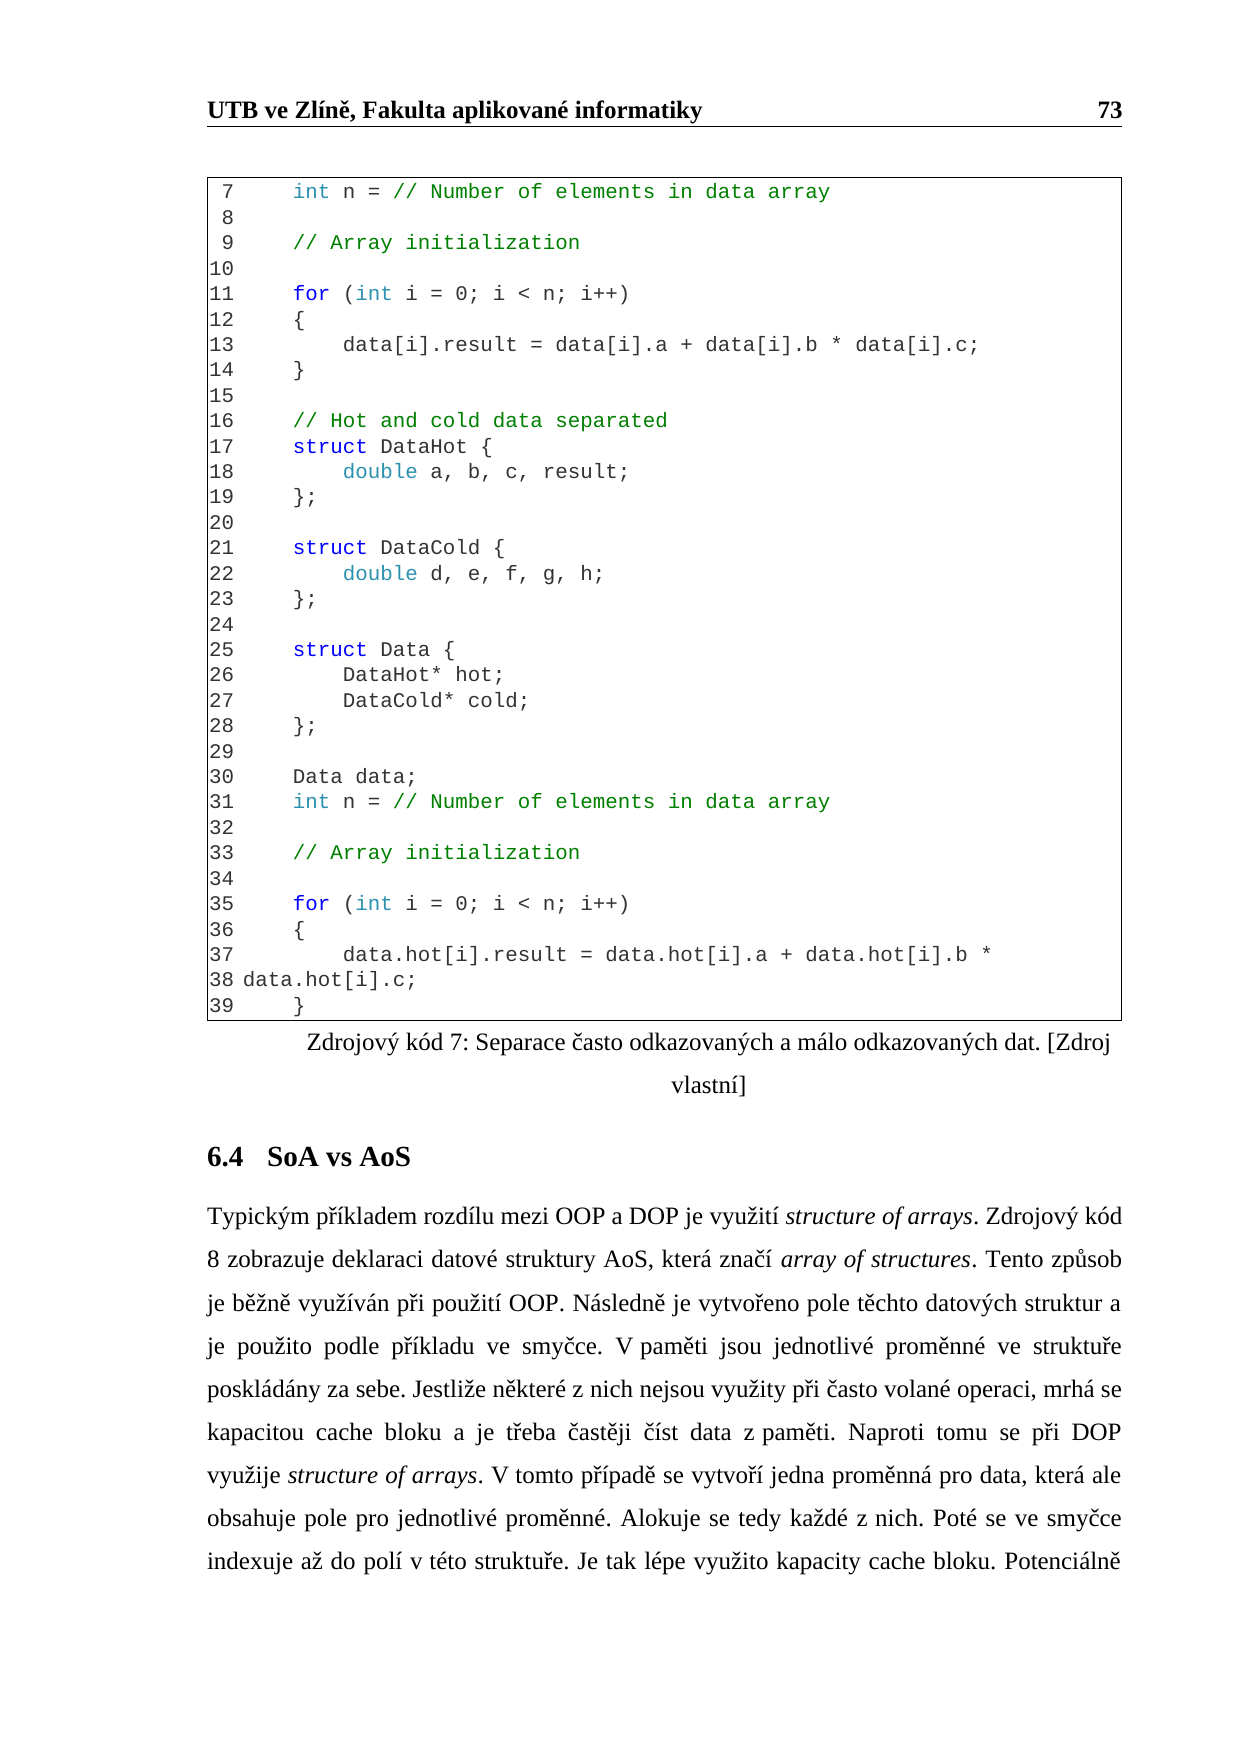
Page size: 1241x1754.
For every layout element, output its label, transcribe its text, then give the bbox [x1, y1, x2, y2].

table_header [208, 178, 241, 1020]
subtitle SoA vs AoS [207, 1139, 1122, 1172]
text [207, 1201, 1122, 1575]
